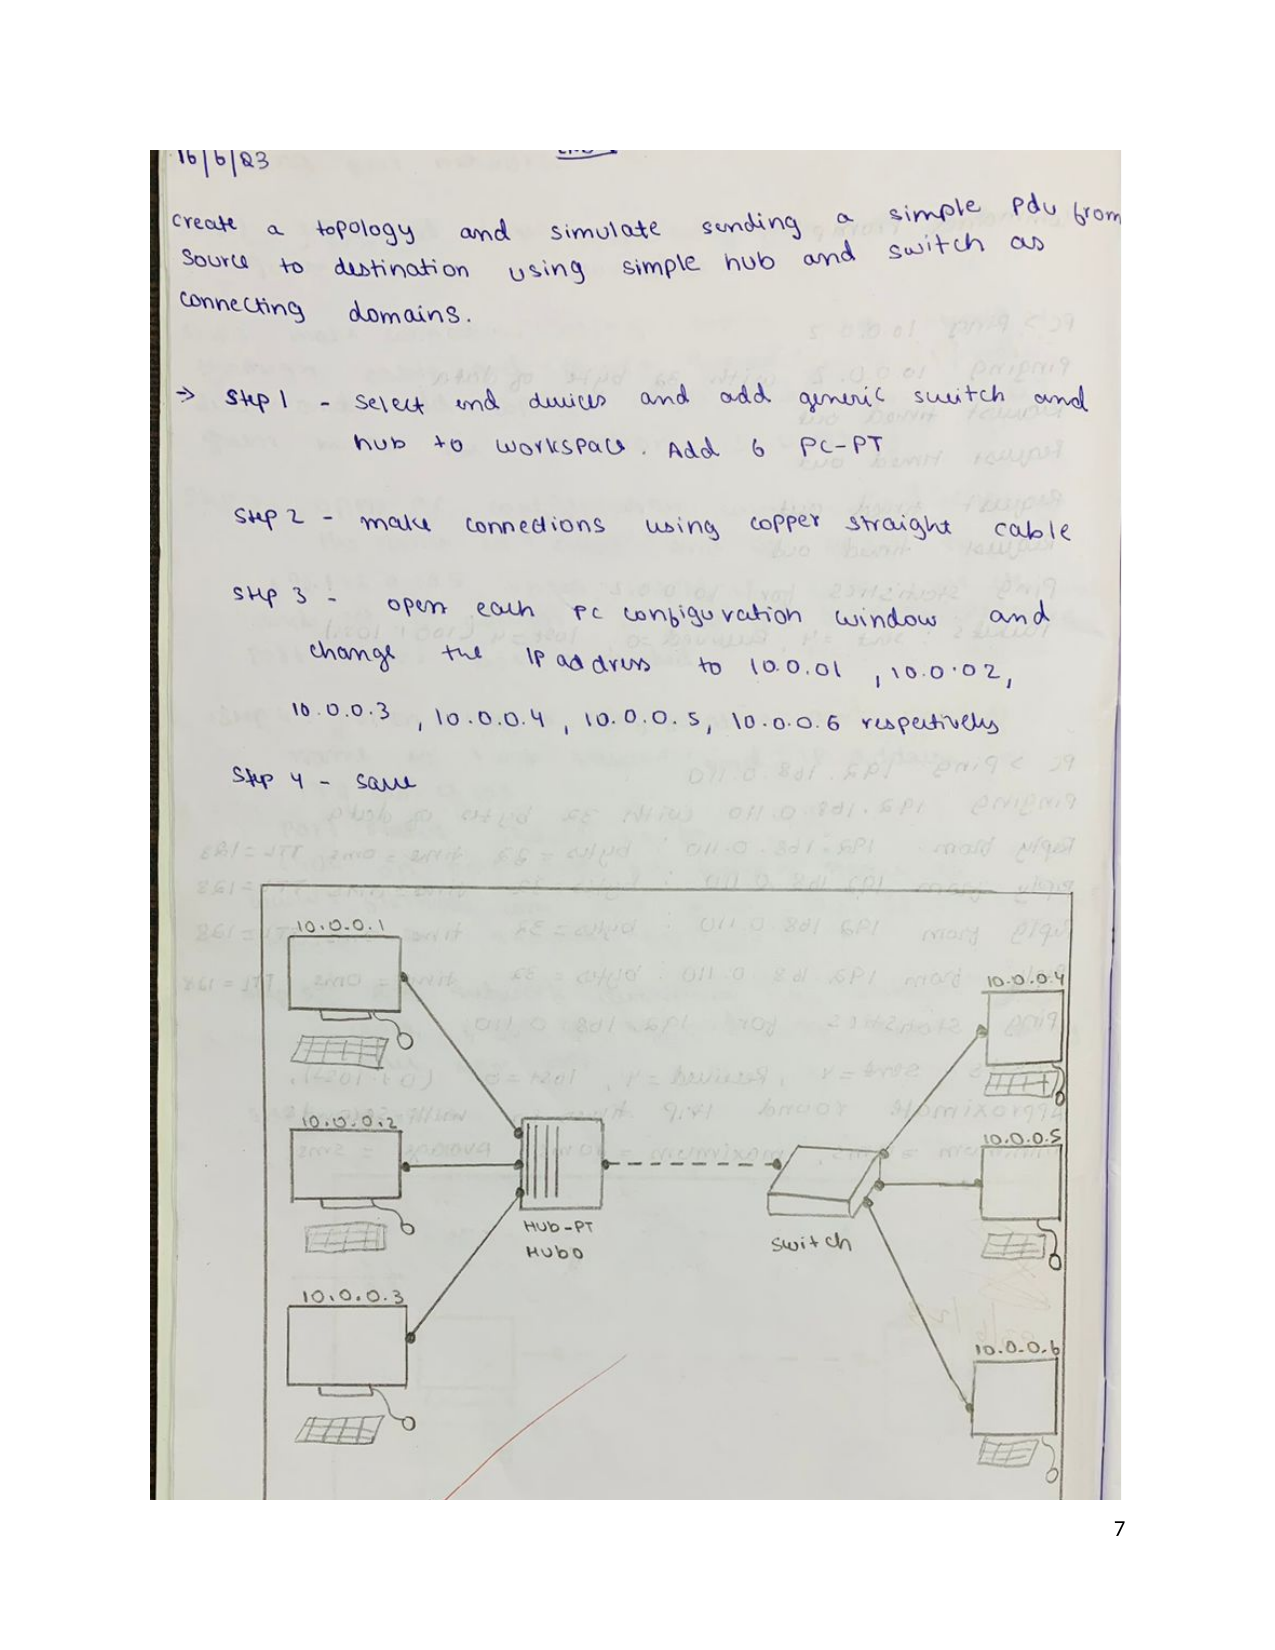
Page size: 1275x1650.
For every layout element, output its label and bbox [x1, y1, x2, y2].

picture [150, 150, 1122, 1500]
